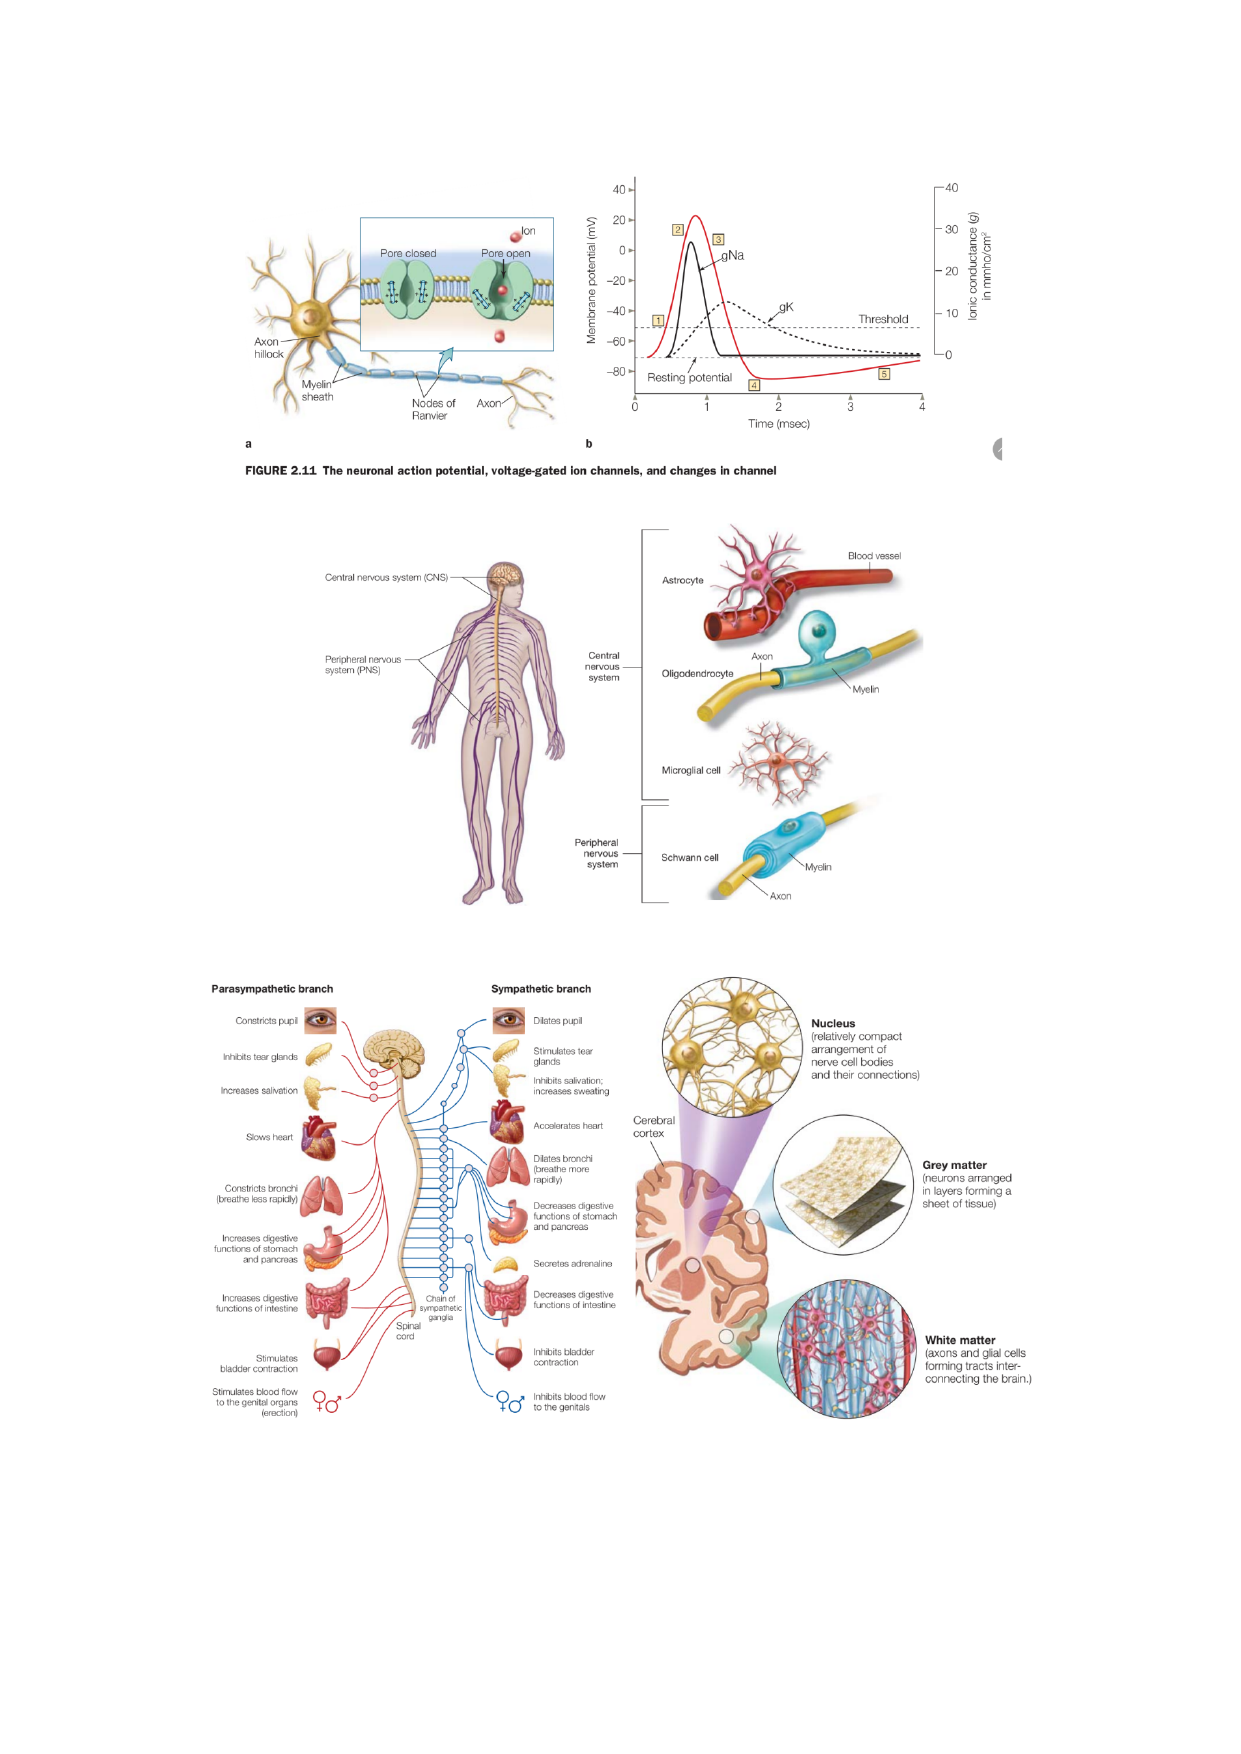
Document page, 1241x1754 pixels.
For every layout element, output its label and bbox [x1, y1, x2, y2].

picture [316, 519, 924, 911]
picture [238, 162, 1003, 479]
picture [205, 974, 1035, 1424]
